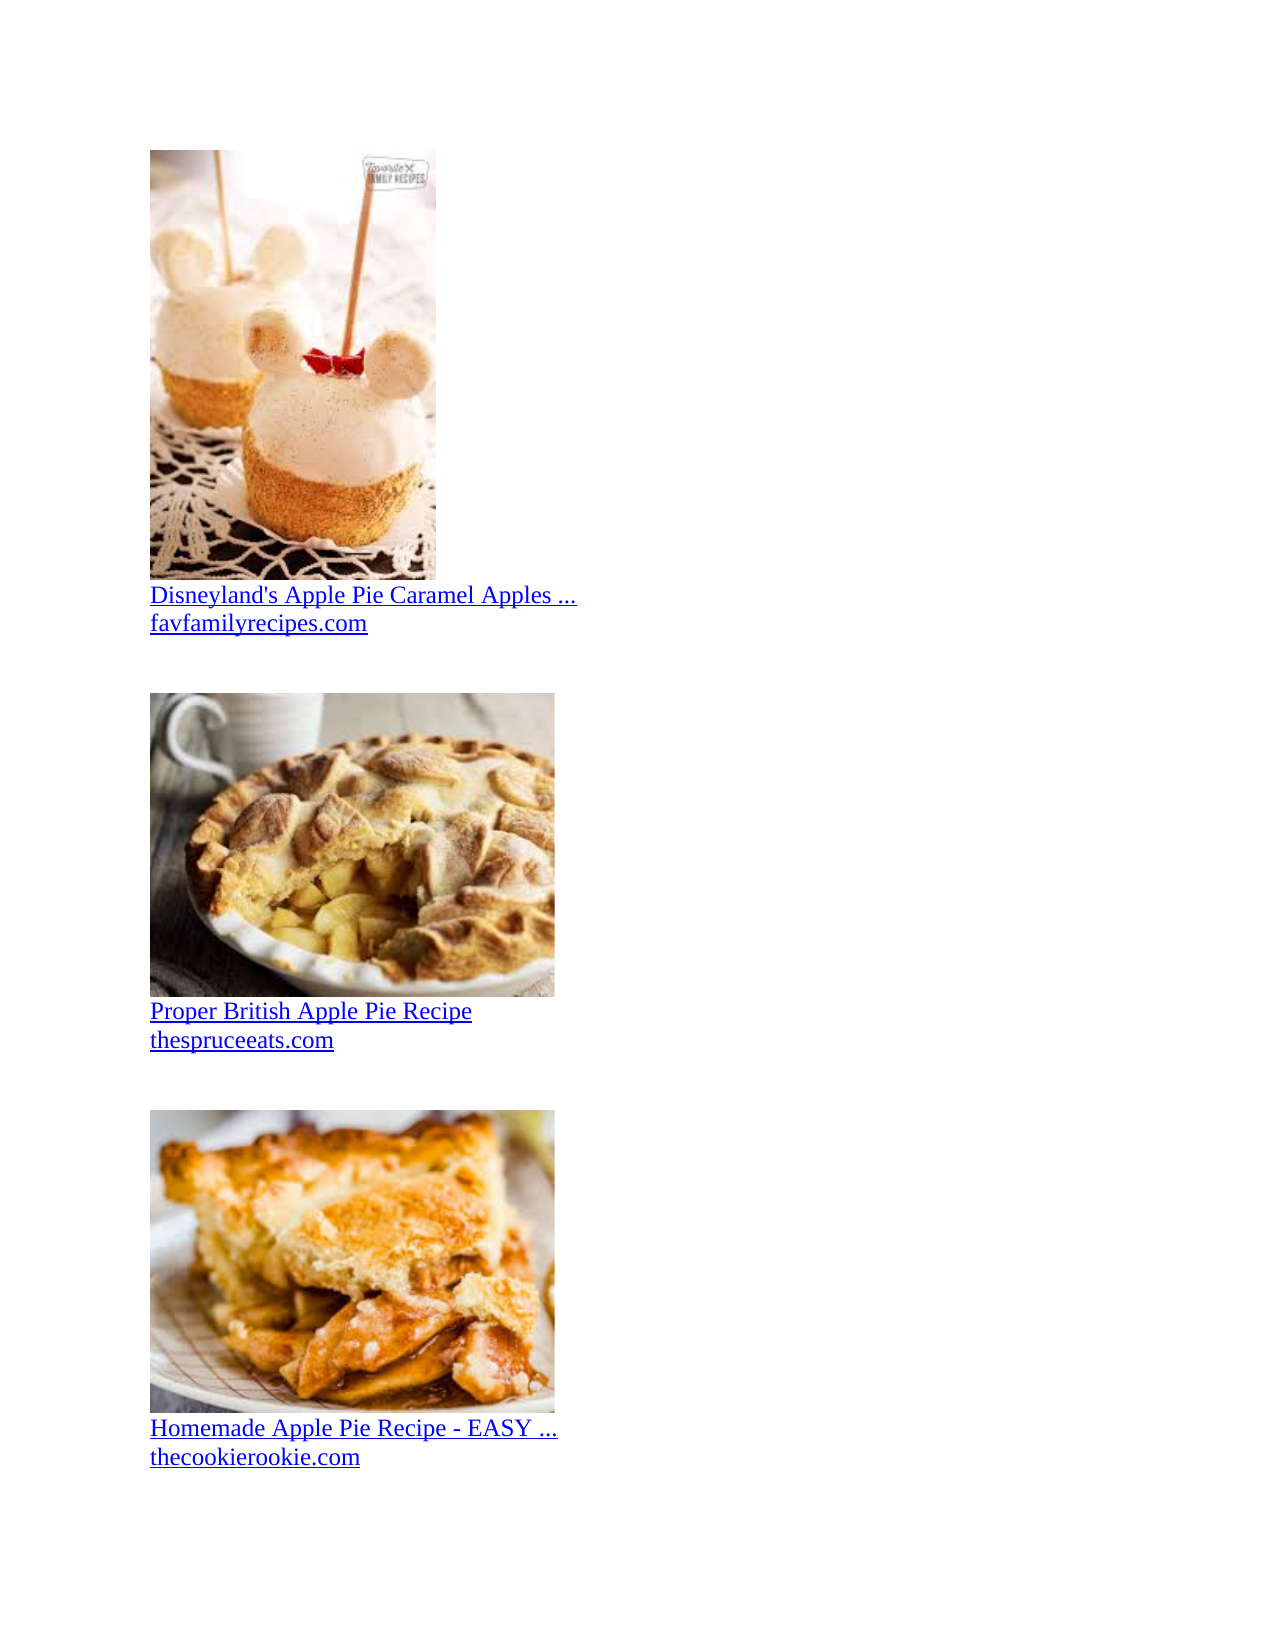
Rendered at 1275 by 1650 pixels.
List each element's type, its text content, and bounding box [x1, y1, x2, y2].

picture [150, 1110, 555, 1413]
text thecookierookie.com [150, 1442, 1125, 1471]
picture [150, 693, 555, 997]
text Homemade Apple Pie Recipe - EASY ... [150, 1413, 1125, 1442]
picture [150, 150, 436, 580]
text thespruceeats.com [150, 1025, 1125, 1054]
text Proper British Apple Pie Recipe [150, 996, 1125, 1025]
text Disneyland's Apple Pie Caramel Apples ... [150, 580, 1125, 608]
text favfamilyrecipes.com [150, 608, 1125, 637]
